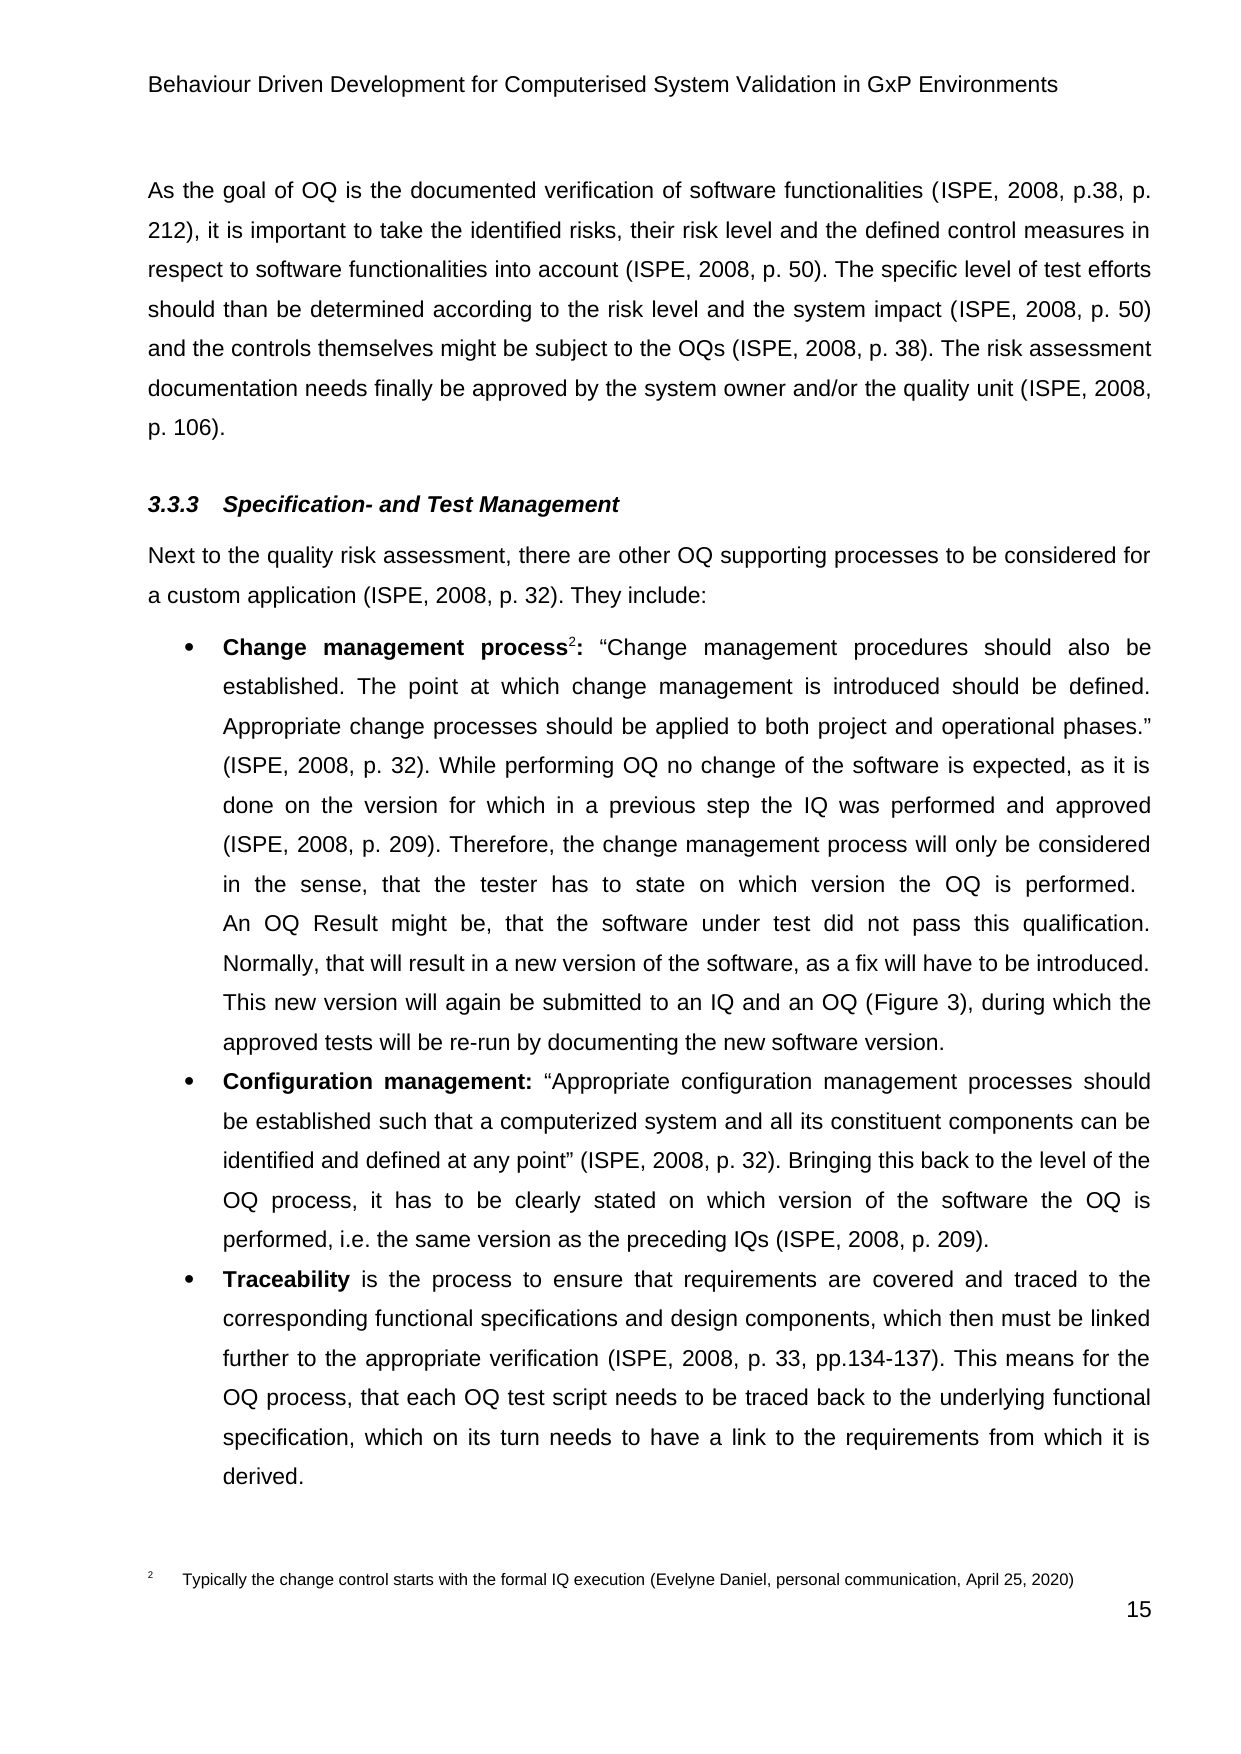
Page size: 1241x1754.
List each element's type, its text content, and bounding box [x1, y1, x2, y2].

text Next to the quality risk assessment, there are other OQ supporting processes to be considered for a custom application (ISPE, 2008, p. 32). They include: [148, 542, 1152, 608]
subtitle Specification- and Test Management [148, 491, 1152, 517]
text As the goal of OQ is the documented verification of software functionalities (ISPE, 2008, p.38, p. 212), it is important to take the identified risks, their risk level and the defined control measures in respect to software functionalities into account (ISPE, 2008, p. 50). The specific level of test efforts should than be determined according to the risk level and the system impact (ISPE, 2008, p. 50) and the controls themselves might be subject to the OQs (ISPE, 2008, p. 38). The risk assessment documentation needs finally be approved by the system owner and/or the quality unit (ISPE, 2008, p. 106). [148, 177, 1152, 440]
list Configuration management: “Appropriate configuration management processes should be established such that a computerized system and all its constituent components can be identified and defined at any point” (ISPE, 2008, p. 32). Bringing this back to the level of the OQ process, it has to be clearly stated on which version of the software the OQ is performed, i.e. the same version as the preceding IQs (ISPE, 2008, p. 209). [185, 1068, 1152, 1252]
list Traceability is the process to ensure that requirements are covered and traced to the corresponding functional specifications and design components, which then must be linked further to the appropriate verification (ISPE, 2008, p. 33, pp.134-137). This means for the OQ process, that each OQ test script needs to be traced back to the underlying functional specification, which on its turn needs to have a link to the requirements from which it is derived. [185, 1266, 1152, 1489]
list Change management process: “Change management procedures should also be established. The point at which change management is introduced should be defined. Appropriate change processes should be applied to both project and operational phases.” (ISPE, 2008, p. 32). While performing OQ no change of the software is expected, as it is done on the version for which in a previous step the IQ was performed and approved (ISPE, 2008, p. 209). Therefore, the change management process will only be considered in the sense, that the tester has to state on which version the OQ is performed. An OQ Result might be, that the software under test did not pass this qualification. Normally, that will result in a new version of the software, as a fix will have to be introduced. This new version will again be submitted to an IQ and an OQ (Figure 3), during which the approved tests will be re-run by documenting the new software version. [185, 634, 1152, 1055]
